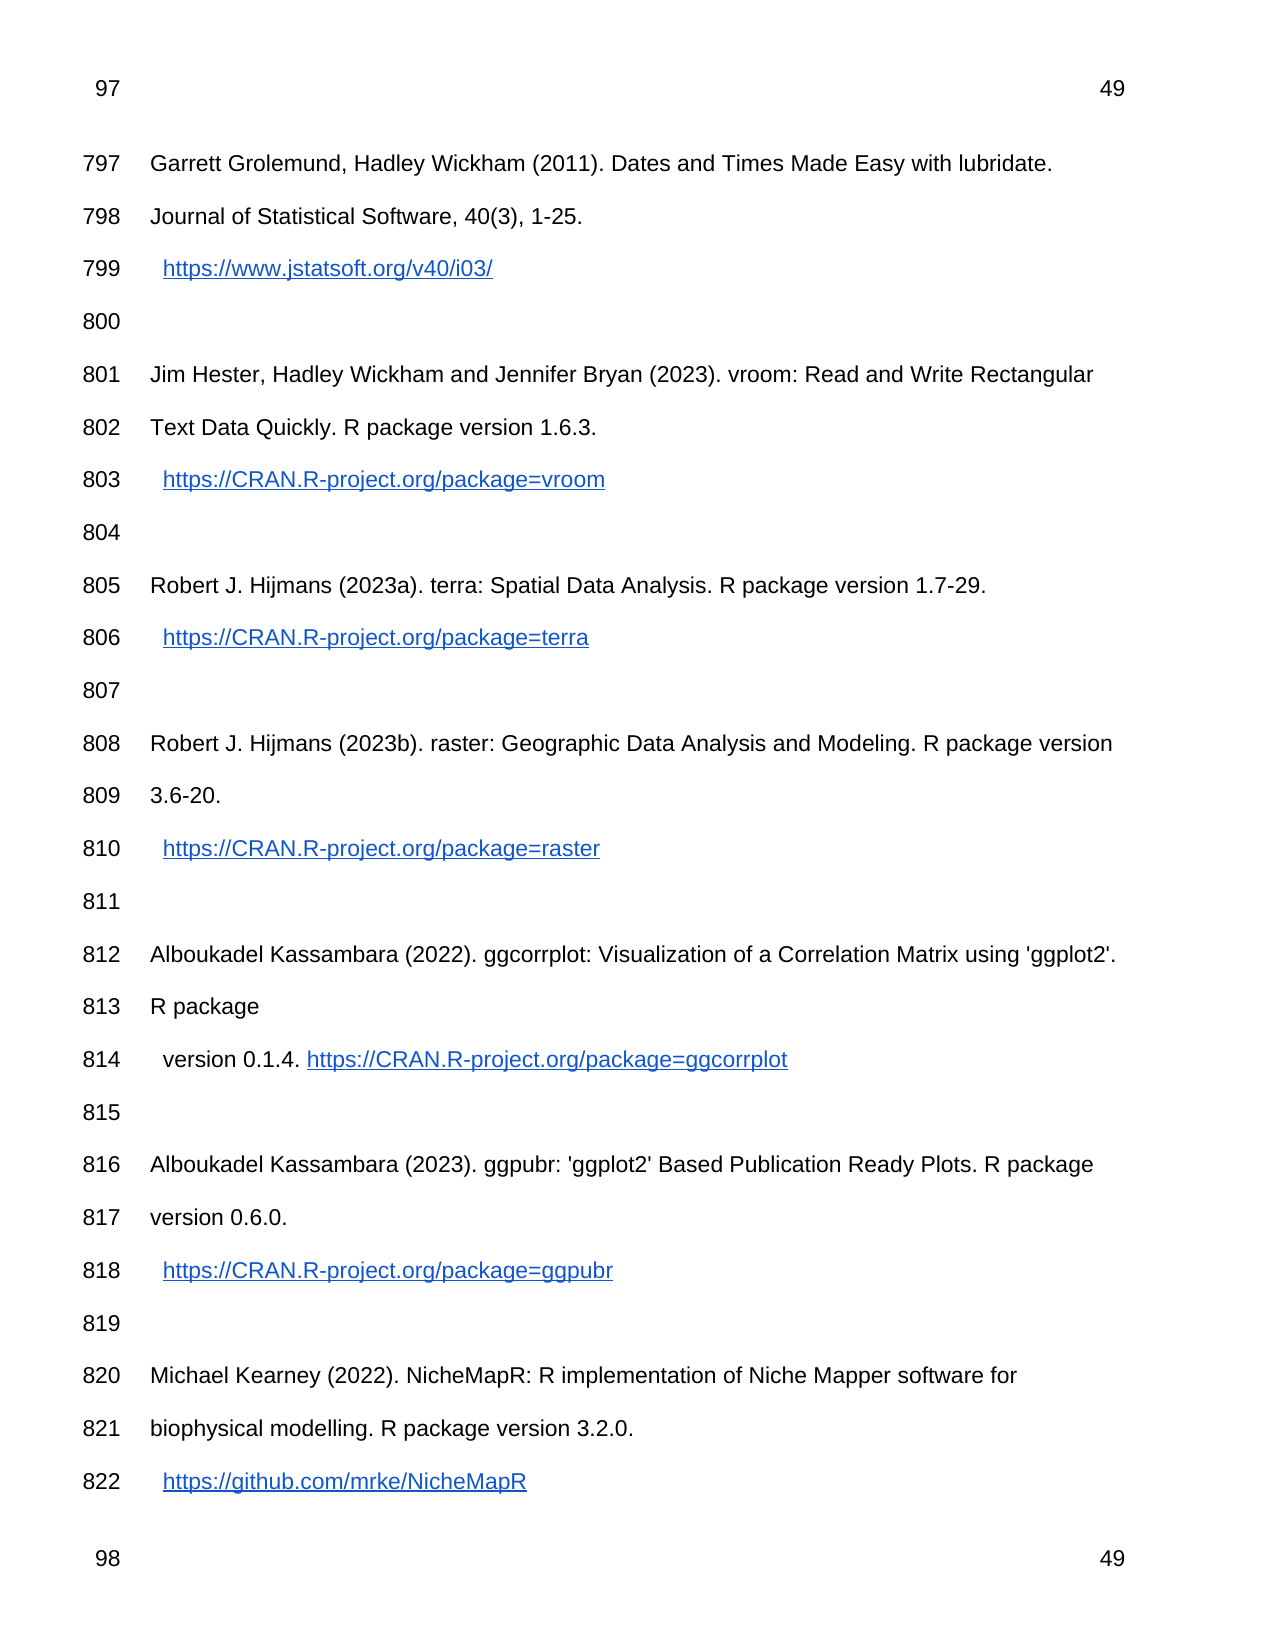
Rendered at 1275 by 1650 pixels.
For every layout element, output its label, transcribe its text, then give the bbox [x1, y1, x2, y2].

text Michael Kearney (2022). NicheMapR: R implementation of Niche Mapper software for biophysical modelling. R package version 3.2.0. [150, 1362, 1125, 1441]
text Jim Hester, Hadley Wickham and Jennifer Bryan (2023). vroom: Read and Write Rectangular Text Data Quickly. R package version 1.6.3. [150, 361, 1125, 440]
text Robert J. Hijmans (2023a). terra: Spatial Data Analysis. R package version 1.7-29. [150, 572, 1125, 598]
text Alboukadel Kassambara (2022). ggcorrplot: Visualization of a Correlation Matrix using 'ggplot2'. R package [150, 941, 1125, 1020]
text Robert J. Hijmans (2023b). raster: Geographic Data Analysis and Modeling. R package version 3.6-20. [150, 730, 1125, 809]
text Garrett Grolemund, Hadley Wickham (2011). Dates and Times Made Easy with lubridate. Journal of Statistical Software, 40(3), 1-25. [150, 150, 1125, 229]
text Alboukadel Kassambara (2023). ggpubr: 'ggplot2' Based Publication Ready Plots. R package version 0.6.0. [150, 1151, 1125, 1231]
text https://www.jstatsoft.org/v40/i03/ [150, 255, 1125, 282]
text https://CRAN.R-project.org/package=vroom [150, 466, 1125, 493]
text https://github.com/mrke/NicheMapR [150, 1468, 1125, 1494]
text version 0.1.4. https://CRAN.R-project.org/package=ggcorrplot [150, 1046, 1125, 1072]
text https://CRAN.R-project.org/package=raster [150, 835, 1125, 862]
text https://CRAN.R-project.org/package=ggpubr [150, 1257, 1125, 1283]
text https://CRAN.R-project.org/package=terra [150, 624, 1125, 651]
